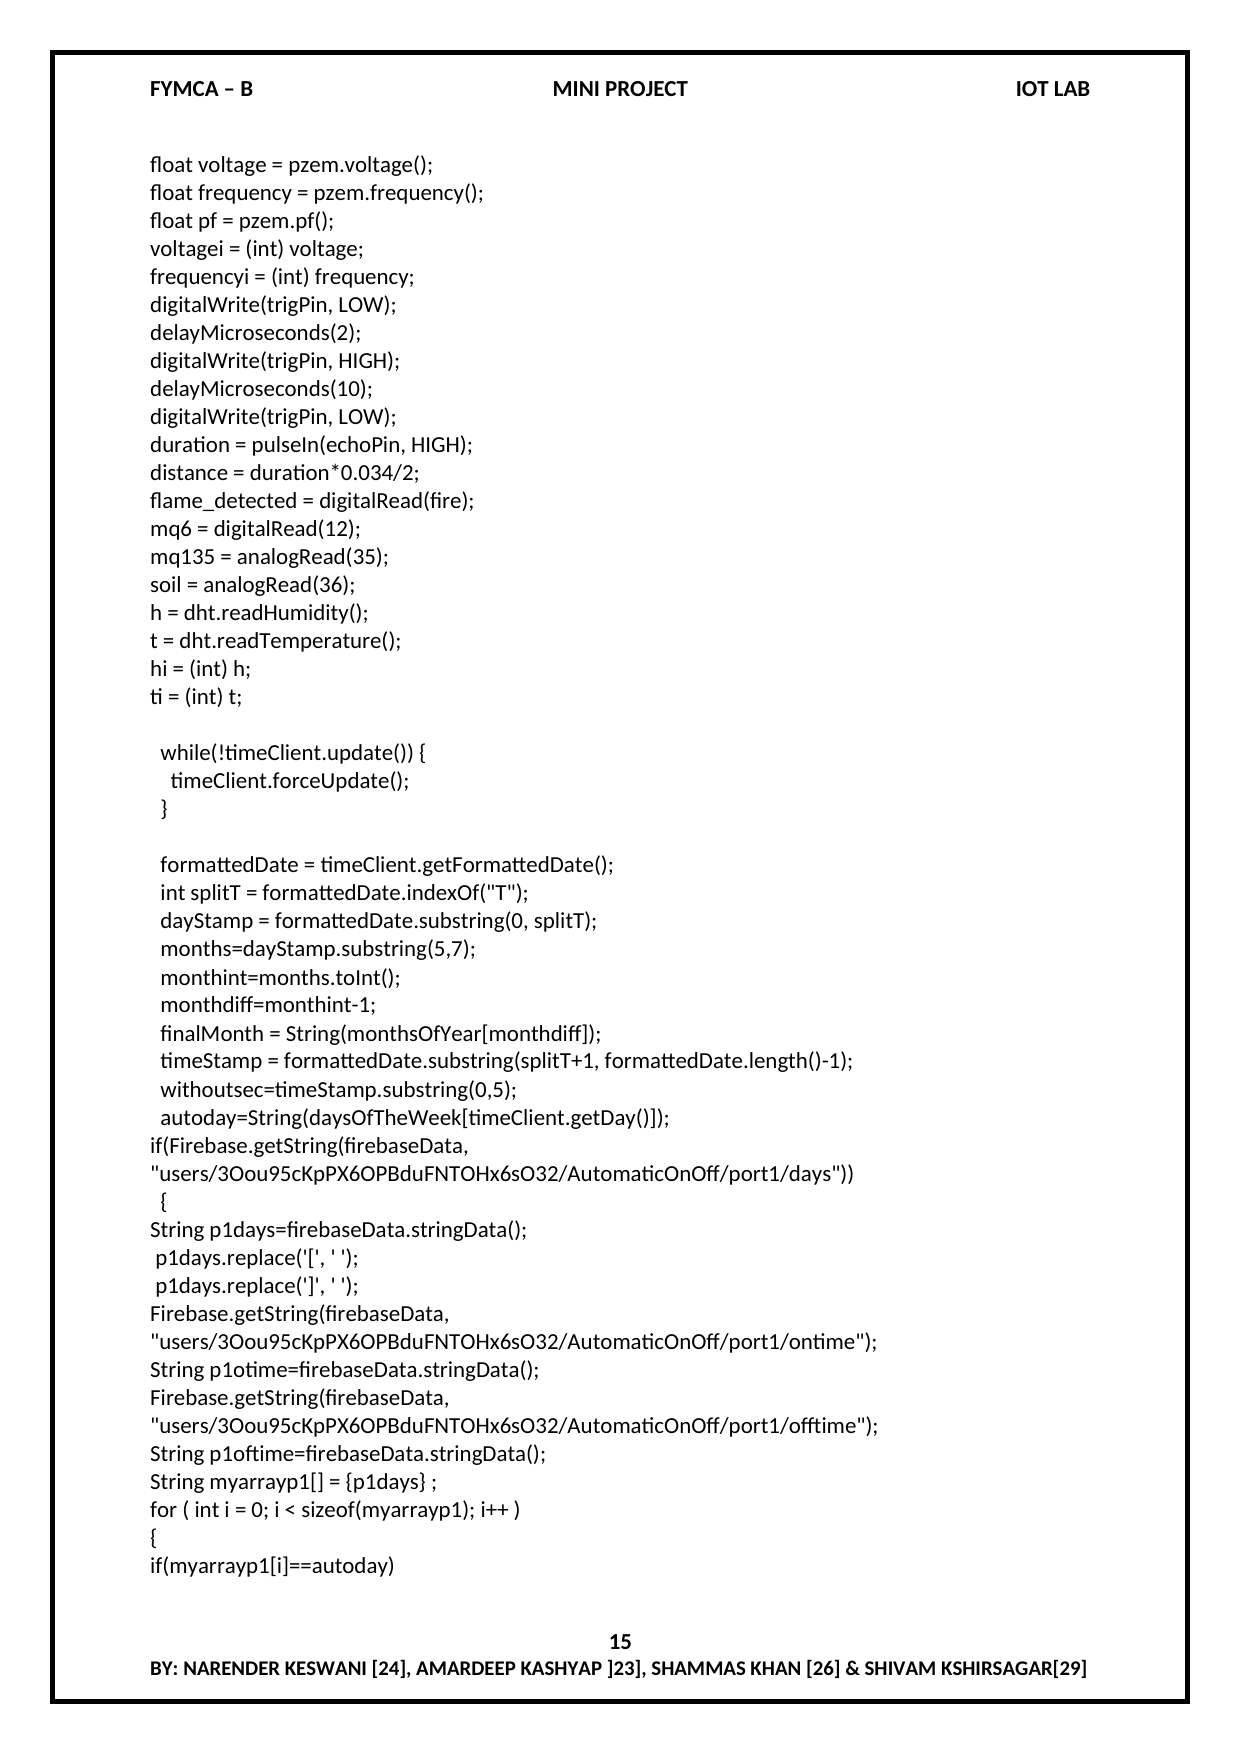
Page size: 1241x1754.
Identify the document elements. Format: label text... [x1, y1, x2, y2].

text monthint=months.toInt(); [150, 963, 1090, 991]
text formattedDate = timeClient.getFormattedDate(); [150, 851, 1090, 878]
text String p1otime=firebaseData.stringData(); [150, 1355, 1090, 1383]
text String myarrayp1[] = {p1days} ; [150, 1467, 1090, 1495]
text { [150, 1187, 1090, 1215]
text flame_detected = digitalRead(fire); [150, 486, 1090, 514]
text delayMicroseconds(10); [150, 374, 1090, 402]
text while(!timeClient.update()) { [150, 738, 1090, 766]
text timeStamp = formattedDate.substring(splitT+1, formattedDate.length()-1); [150, 1047, 1090, 1075]
text p1days.replace(']', ' '); [150, 1271, 1090, 1299]
text distance = duration*0.034/2; [150, 458, 1090, 486]
text duration = pulseIn(echoPin, HIGH); [150, 430, 1090, 458]
text withoutsec=timeStamp.substring(0,5); [150, 1075, 1090, 1103]
text int splitT = formattedDate.indexOf("T"); [150, 878, 1090, 907]
text months=dayStamp.substring(5,7); [150, 934, 1090, 963]
text hi = (int) h; [150, 654, 1090, 682]
text monthdiff=monthint-1; [150, 991, 1090, 1019]
text digitalWrite(trigPin, HIGH); [150, 346, 1090, 374]
text timeClient.forceUpdate(); [150, 766, 1090, 794]
text } [150, 794, 1090, 822]
text for ( int i = 0; i < sizeof(myarrayp1); i++ ) [150, 1495, 1090, 1523]
text mq6 = digitalRead(12); [150, 514, 1090, 542]
text voltagei = (int) voltage; [150, 234, 1090, 262]
text mq135 = analogRead(35); [150, 542, 1090, 570]
text finalMonth = String(monthsOfYear[monthdiff]); [150, 1019, 1090, 1047]
text digitalWrite(trigPin, LOW); [150, 290, 1090, 318]
text dayStamp = formattedDate.substring(0, splitT); [150, 907, 1090, 934]
text p1days.replace('[', ' '); [150, 1243, 1090, 1271]
text autoday=String(daysOfTheWeek[timeClient.getDay()]); [150, 1103, 1090, 1131]
text if(Firebase.getString(firebaseData, "users/3Oou95cKpPX6OPBduFNTOHx6sO32/AutomaticOnOff/port1/days")) [150, 1131, 1090, 1187]
text float frequency = pzem.frequency(); [150, 178, 1090, 206]
text if(myarrayp1[i]==autoday) [150, 1551, 1090, 1579]
text Firebase.getString(firebaseData, "users/3Oou95cKpPX6OPBduFNTOHx6sO32/AutomaticOnOff/port1/offtime"); [150, 1383, 1090, 1439]
text digitalWrite(trigPin, LOW); [150, 402, 1090, 430]
text String p1days=firebaseData.stringData(); [150, 1215, 1090, 1243]
text delayMicroseconds(2); [150, 318, 1090, 346]
text String p1oftime=firebaseData.stringData(); [150, 1439, 1090, 1467]
text soil = analogRead(36); [150, 570, 1090, 598]
text ti = (int) t; [150, 682, 1090, 710]
text { [150, 1523, 1090, 1551]
text float pf = pzem.pf(); [150, 206, 1090, 234]
text float voltage = pzem.voltage(); [150, 150, 1090, 178]
text h = dht.readHumidity(); [150, 598, 1090, 626]
text Firebase.getString(firebaseData, "users/3Oou95cKpPX6OPBduFNTOHx6sO32/AutomaticOnOff/port1/ontime"); [150, 1299, 1090, 1355]
text t = dht.readTemperature(); [150, 626, 1090, 654]
text frequencyi = (int) frequency; [150, 262, 1090, 290]
